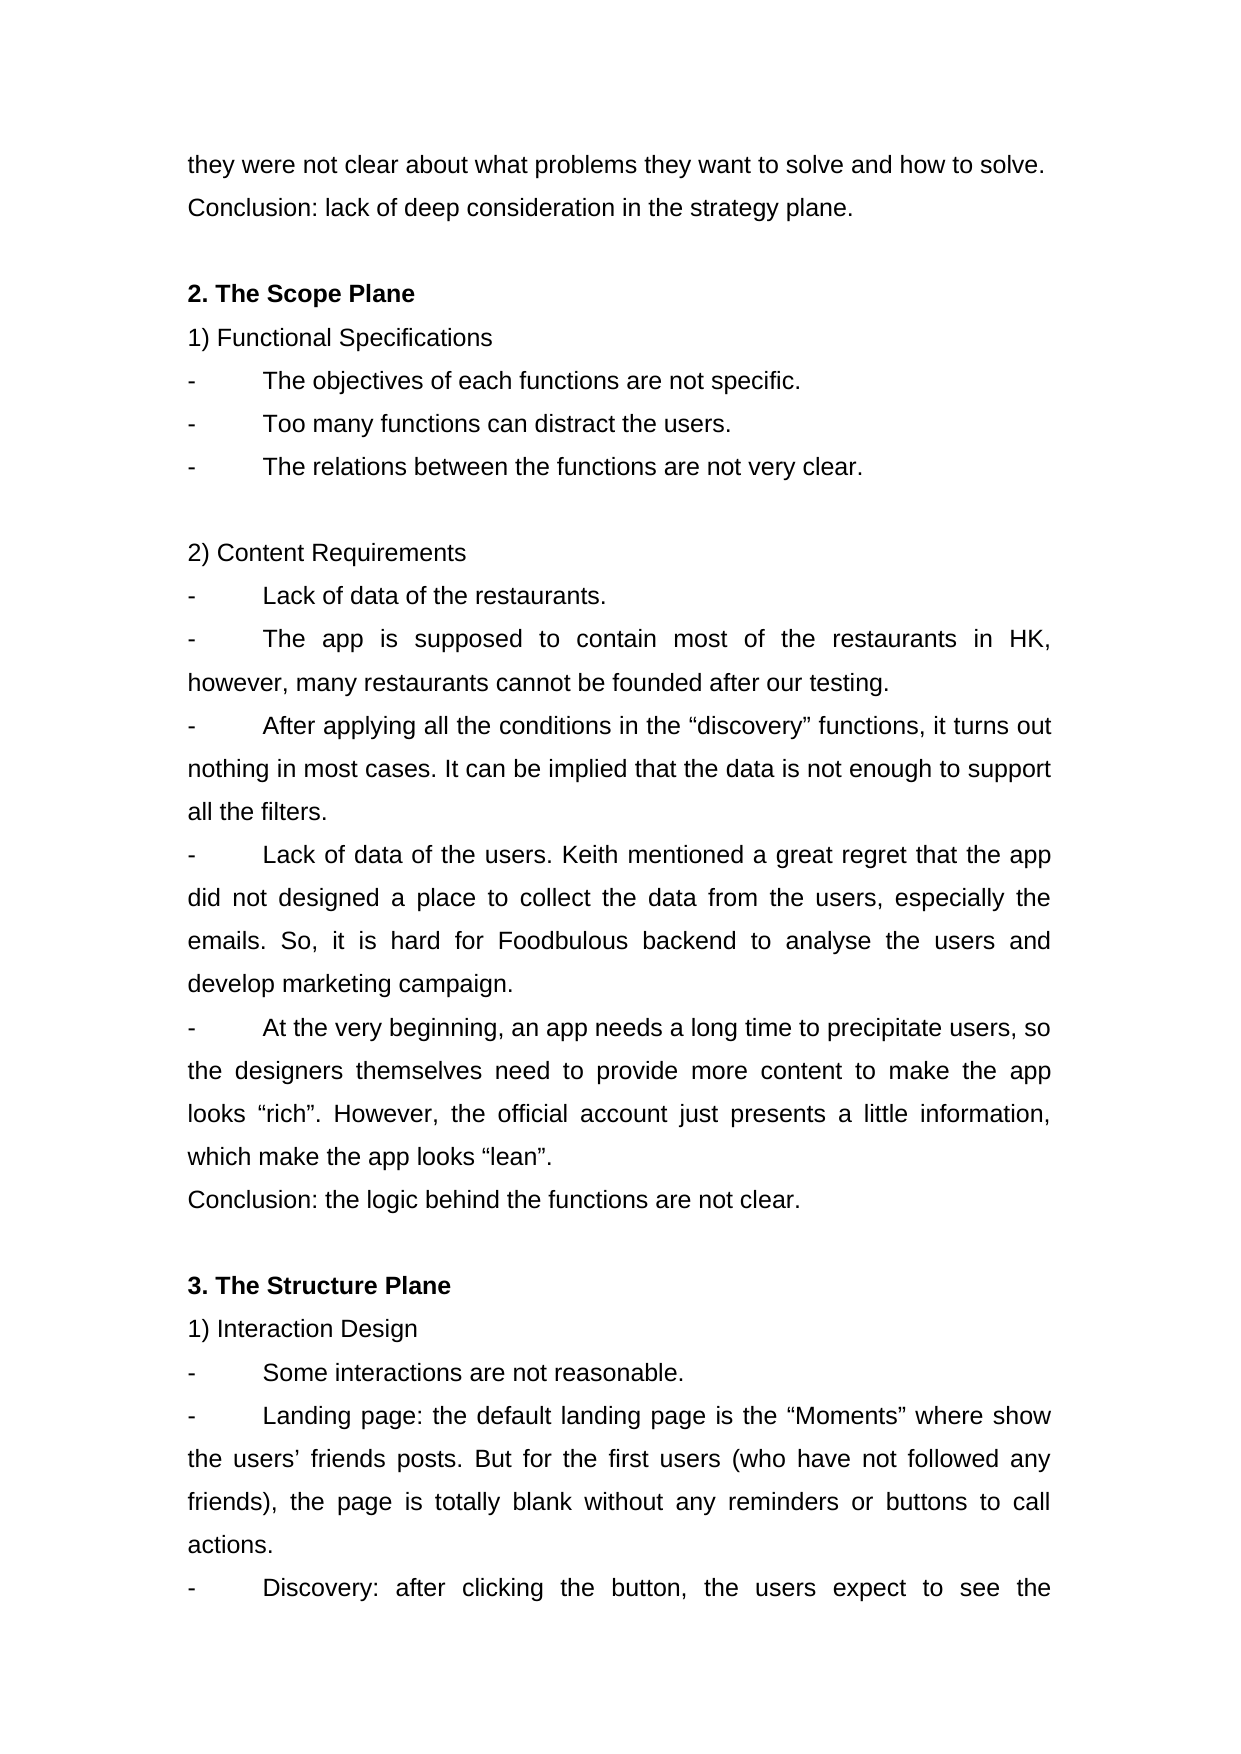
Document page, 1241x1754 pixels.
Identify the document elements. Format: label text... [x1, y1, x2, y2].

text Conclusion: the logic behind the functions are not clear. [187, 1185, 1053, 1214]
text - The relations between the functions are not very clear. [187, 452, 1053, 481]
text 1) Interaction Design [187, 1314, 1053, 1343]
text Conclusion: lack of deep consideration in the strategy plane. [187, 193, 1053, 222]
text - Some interactions are not reasonable. [187, 1357, 1053, 1386]
text 1) Functional Specifications [187, 322, 1053, 351]
text - At the very beginning, an app needs a long time to precipitate users, so the designers themselves need to provide more content to make the app looks “rich”. However, the official account just presents a little information, which make the app looks “lean”. [187, 1012, 1053, 1171]
text 2) Content Requirements [187, 538, 1053, 567]
text - After applying all the conditions in the “discovery” functions, it turns out nothing in most cases. It can be implied that the data is not enough to support all the filters. [187, 711, 1053, 826]
text - Lack of data of the users. Keith mentioned a great regret that the app did not designed a place to collect the data from the users, especially the emails. So, it is hard for Foodbulous backend to analyse the users and develop marketing campaign. [187, 840, 1053, 998]
text 3. The Structure Plane [187, 1271, 1053, 1300]
text - The objectives of each functions are not specific. [187, 366, 1053, 394]
text - Too many functions can distract the users. [187, 409, 1053, 437]
text 2. The Scope Plane [187, 279, 1053, 308]
text - Landing page: the default landing page is the “Moments” where show the users’ friends posts. But for the first users (who have not followed any friends), the page is totally blank without any reminders or buttons to call actions. [187, 1401, 1053, 1559]
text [187, 1573, 1053, 1602]
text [187, 150, 1053, 179]
text - Lack of data of the restaurants. [187, 581, 1053, 610]
text - The app is supposed to contain most of the restaurants in HK, however, many restaurants cannot be founded after our testing. [187, 624, 1053, 696]
